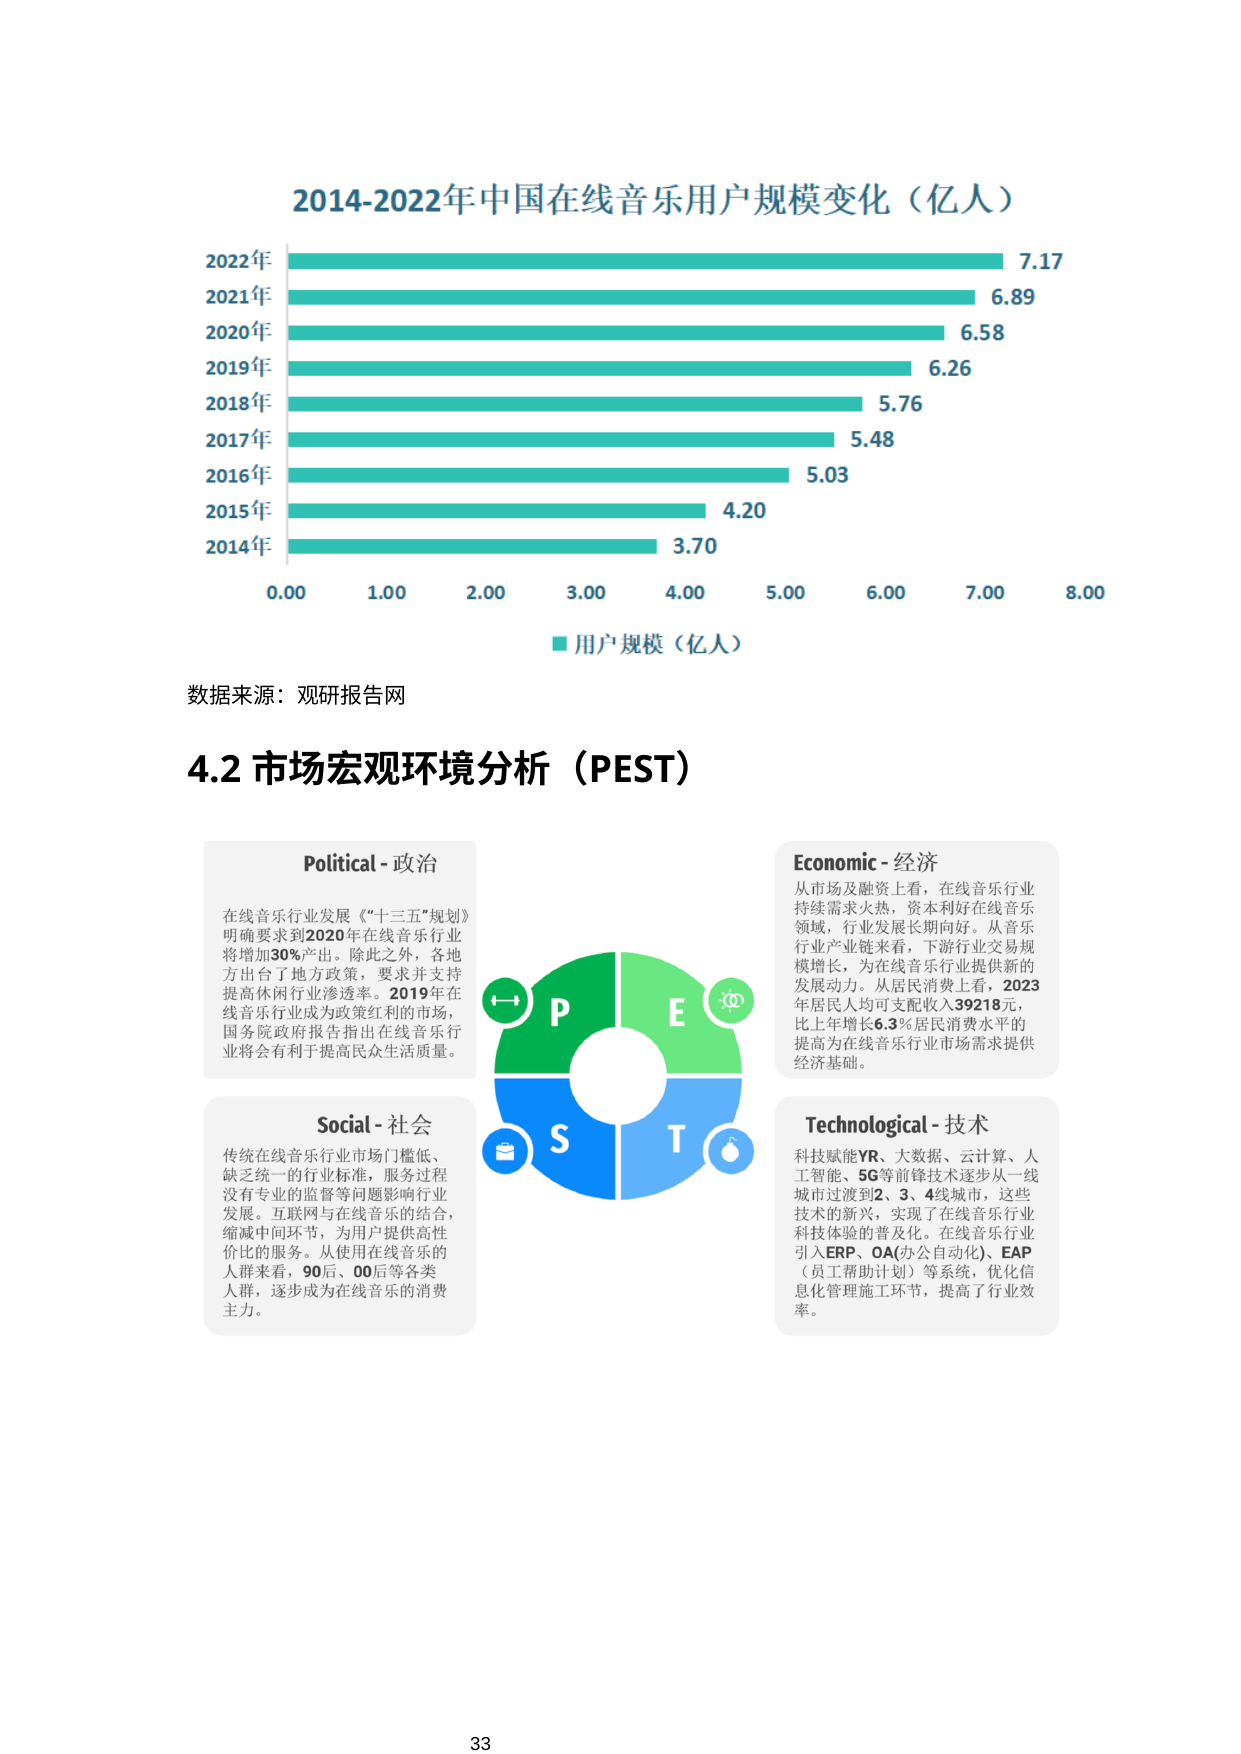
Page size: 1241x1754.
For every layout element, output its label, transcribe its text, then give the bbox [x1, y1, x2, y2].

text 数据来源：观研报告网 [187, 679, 1053, 710]
subtitle 4.2 市场宏观环境分析（PEST） [187, 739, 1053, 793]
picture [187, 822, 1073, 1349]
picture [187, 150, 1117, 679]
